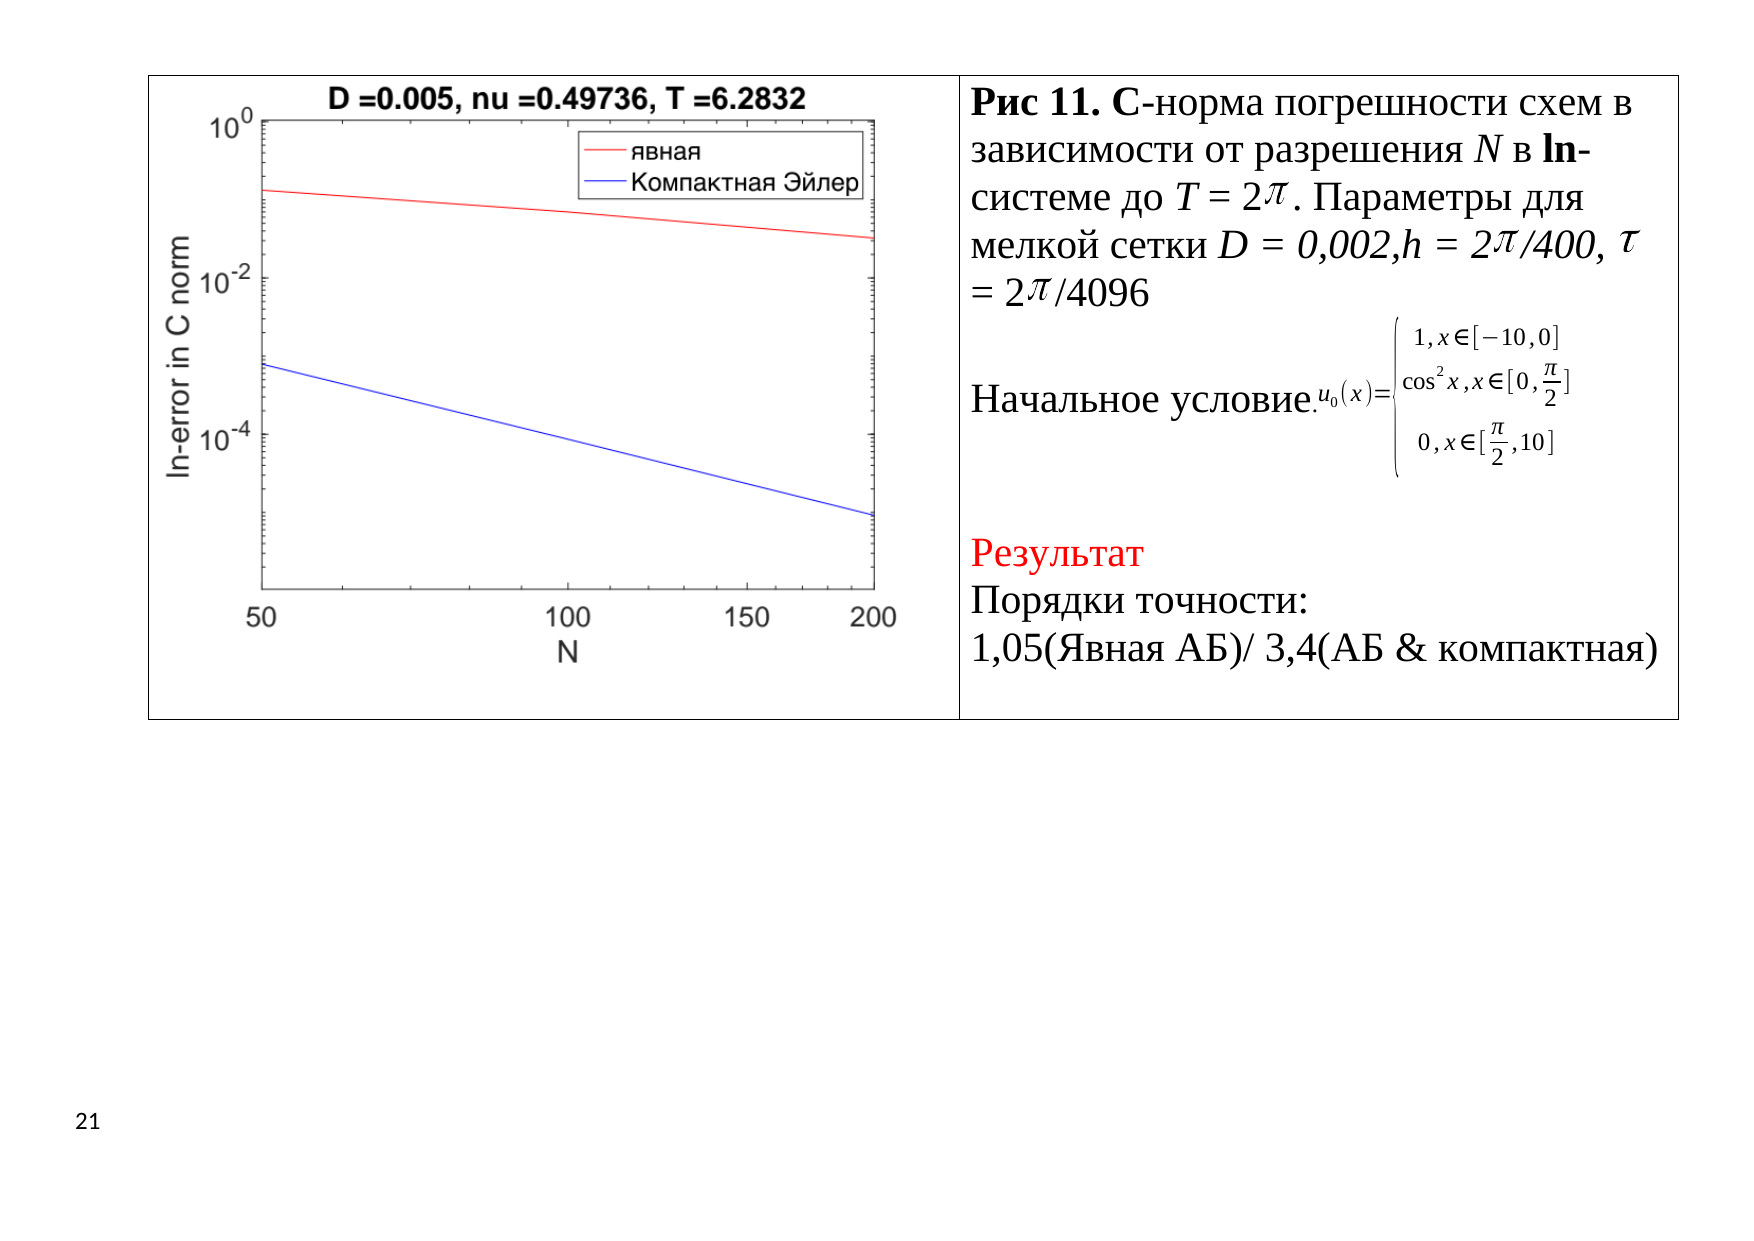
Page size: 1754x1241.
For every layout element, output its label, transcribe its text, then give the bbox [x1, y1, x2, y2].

table_header Рис 11. С-норма погрешности схем в зависимости от разрешения N в ln-системе до T = 2. Параметры для мелкой сетки D = 0,002,h = 2/400, = 2/4096 Начальное условие. Результат Порядки точности: 1,05(Явная АБ)/ 3,4(АБ & компактная) [960, 76, 1678, 719]
table_header [149, 76, 959, 719]
